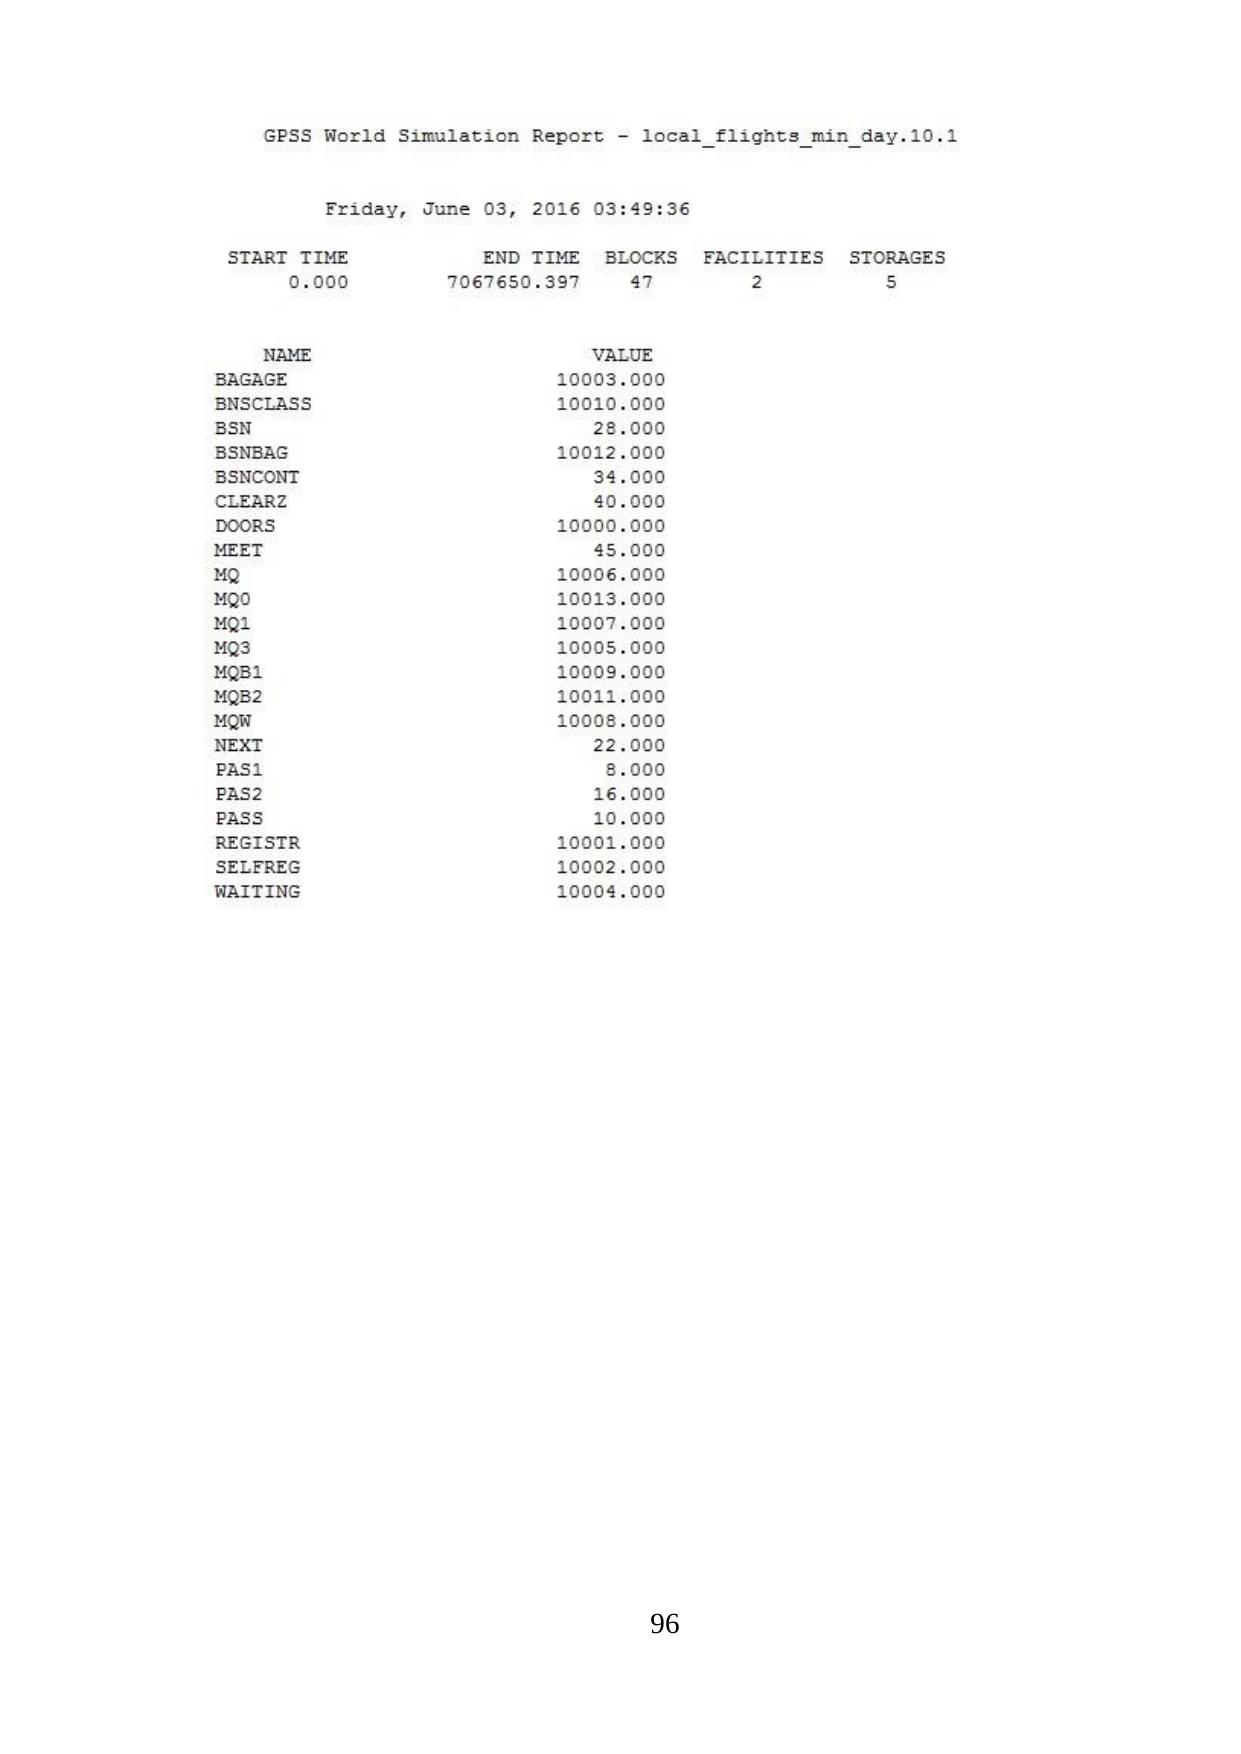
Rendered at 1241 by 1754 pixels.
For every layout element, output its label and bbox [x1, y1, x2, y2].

picture [180, 116, 989, 913]
